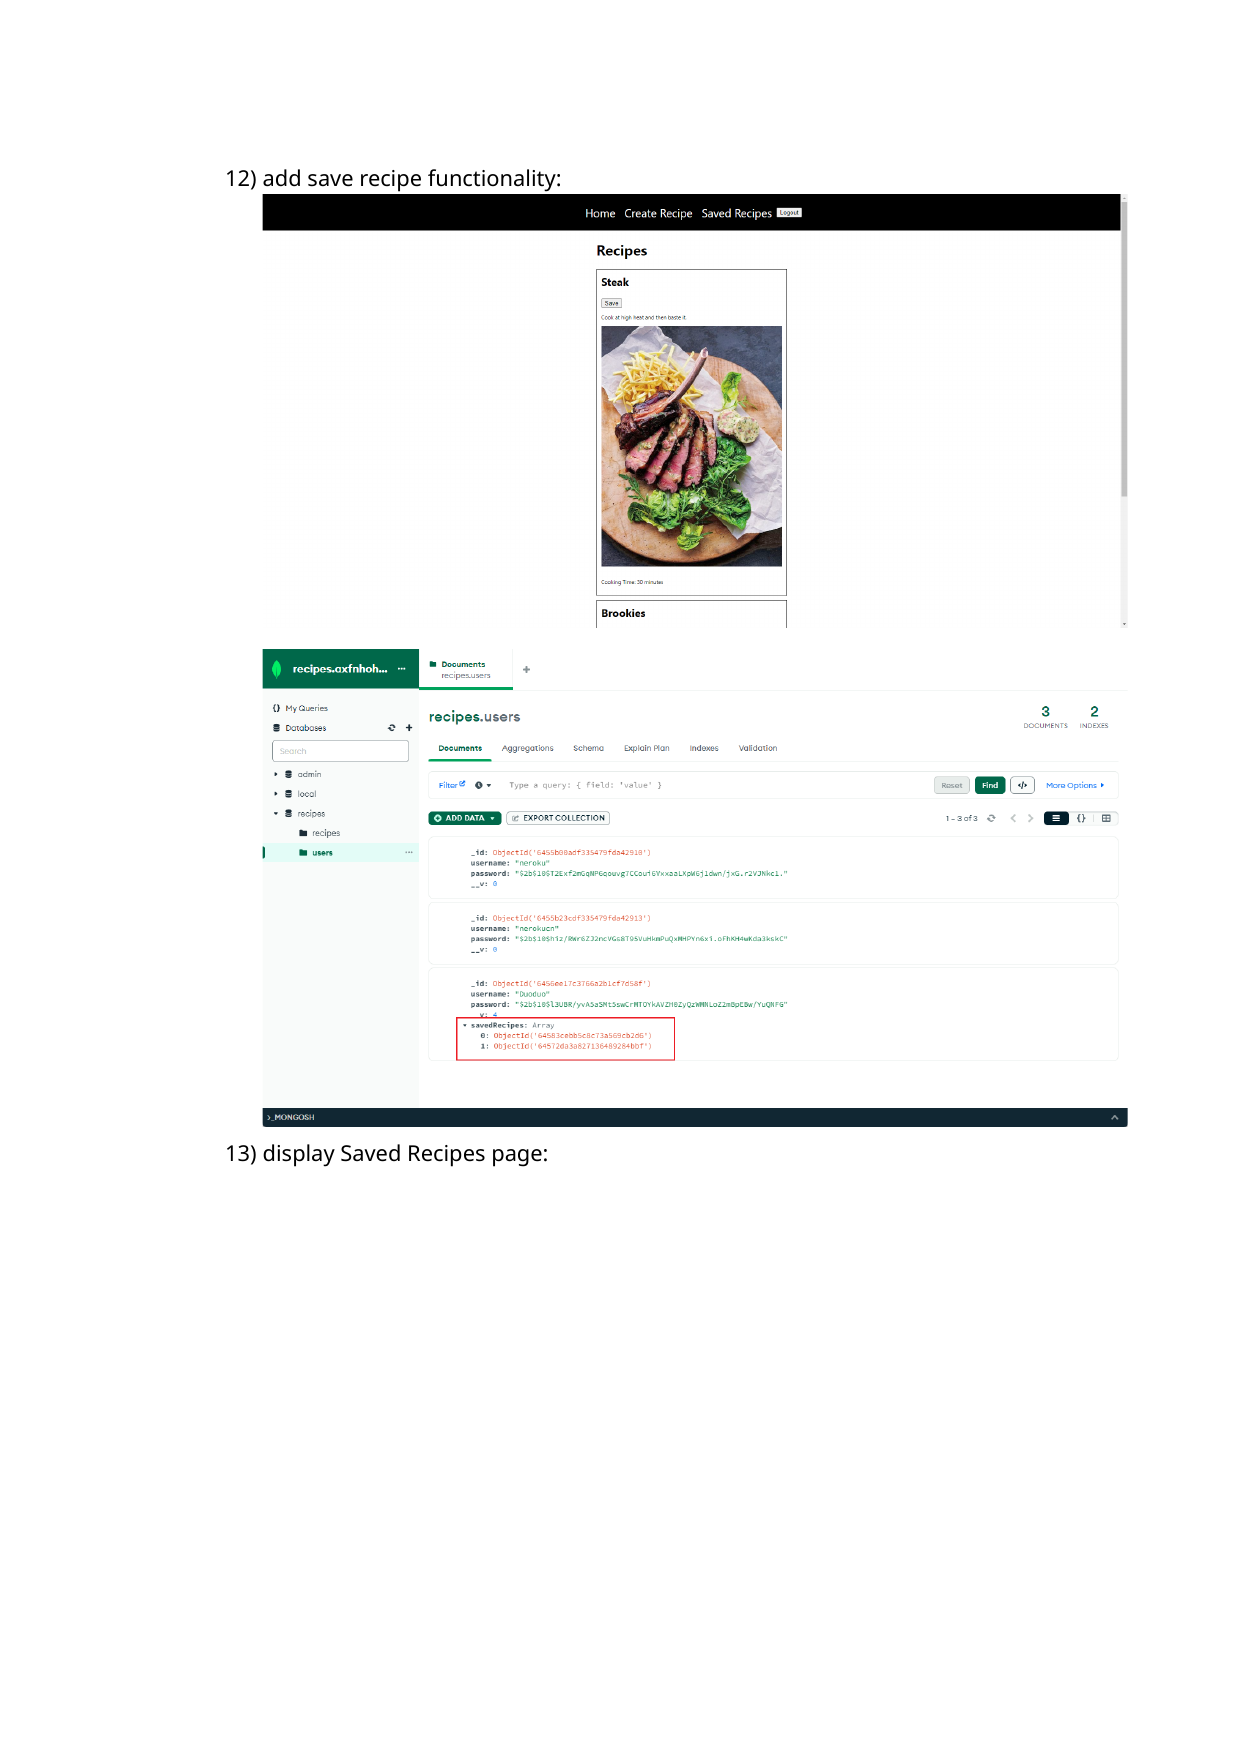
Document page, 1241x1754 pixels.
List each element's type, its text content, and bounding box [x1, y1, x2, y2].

picture [262, 649, 1128, 1127]
list add save recipe functionality: [225, 162, 1053, 194]
picture [262, 194, 1128, 628]
list display Saved Recipes page: [225, 1137, 1053, 1169]
